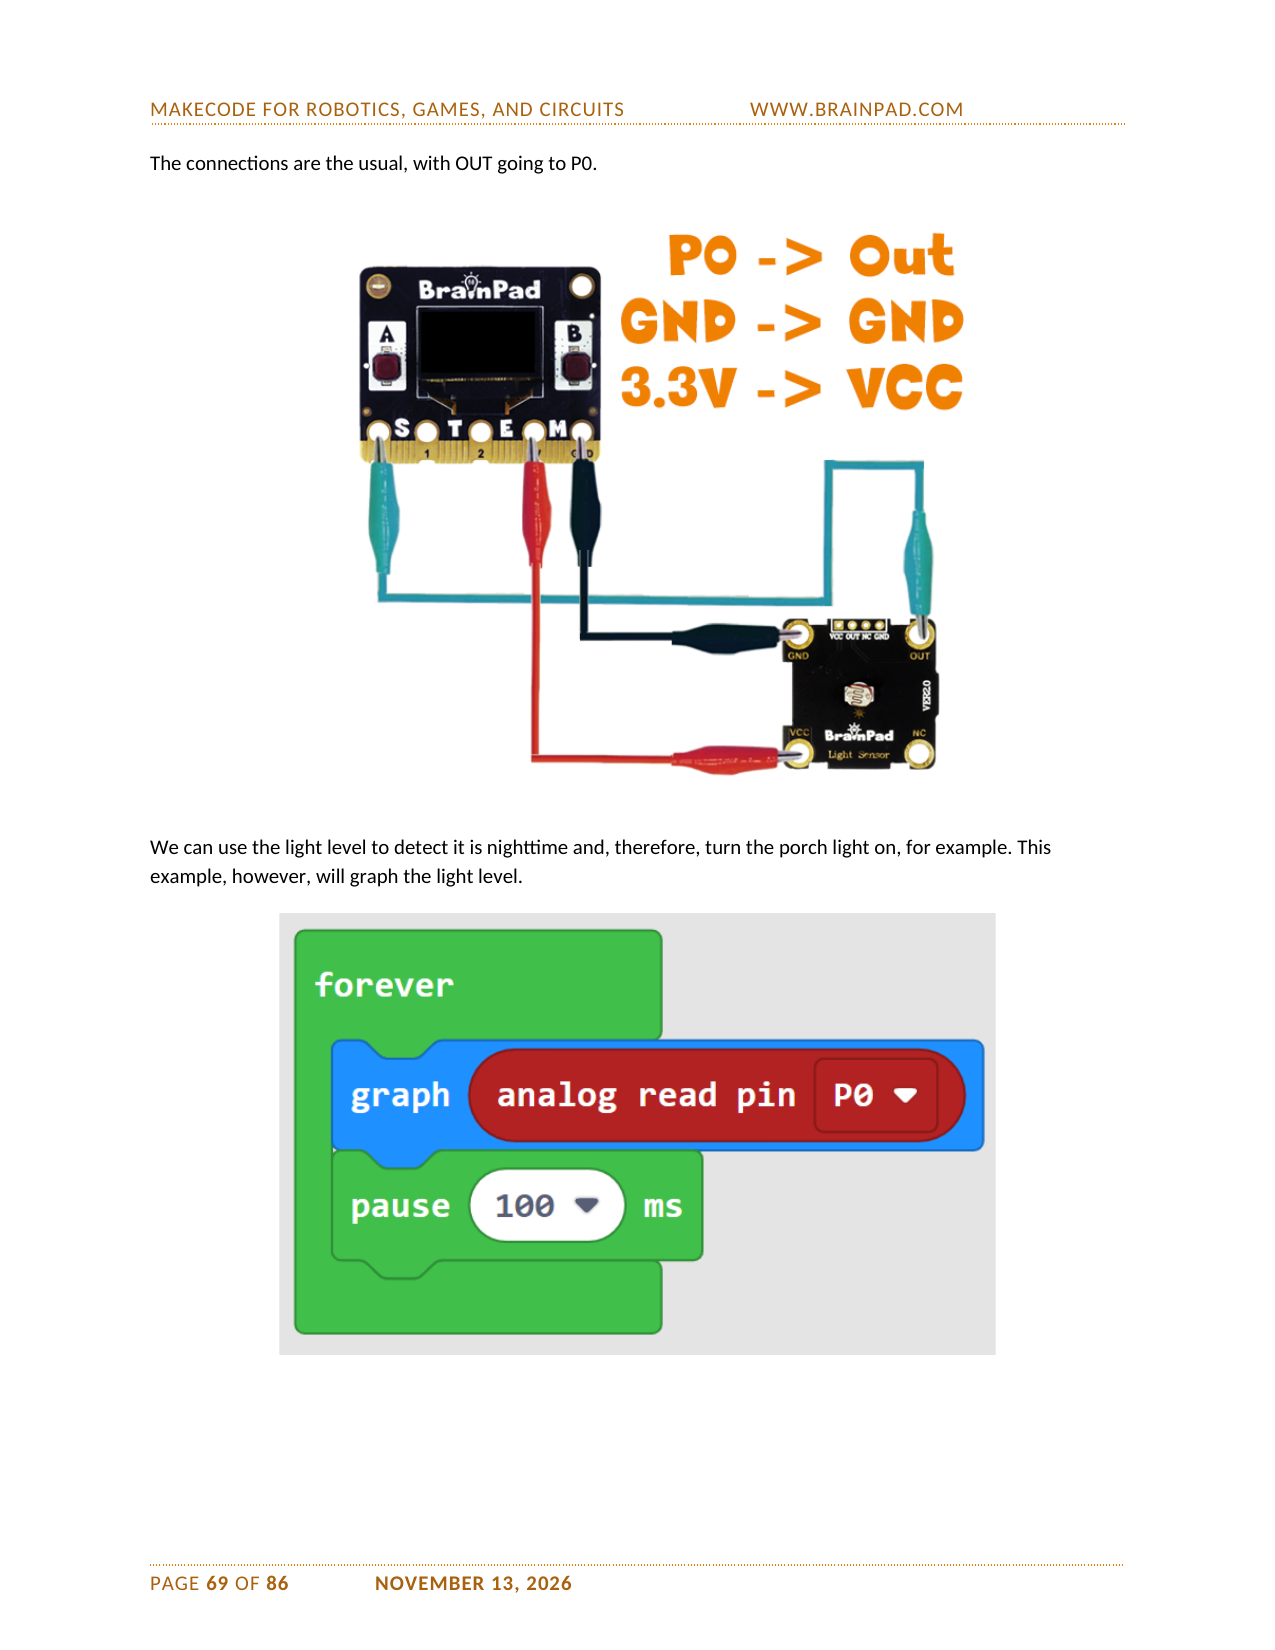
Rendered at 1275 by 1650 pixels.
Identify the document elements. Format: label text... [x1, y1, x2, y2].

picture [279, 913, 996, 1355]
text The connections are the usual, with OUT going to P0. [150, 150, 1125, 175]
text We can use the light level to detect it is nighttime and, therefore, turn the porch light on, for example. This example, however, will graph the light level. [150, 834, 1125, 888]
picture [292, 200, 983, 810]
